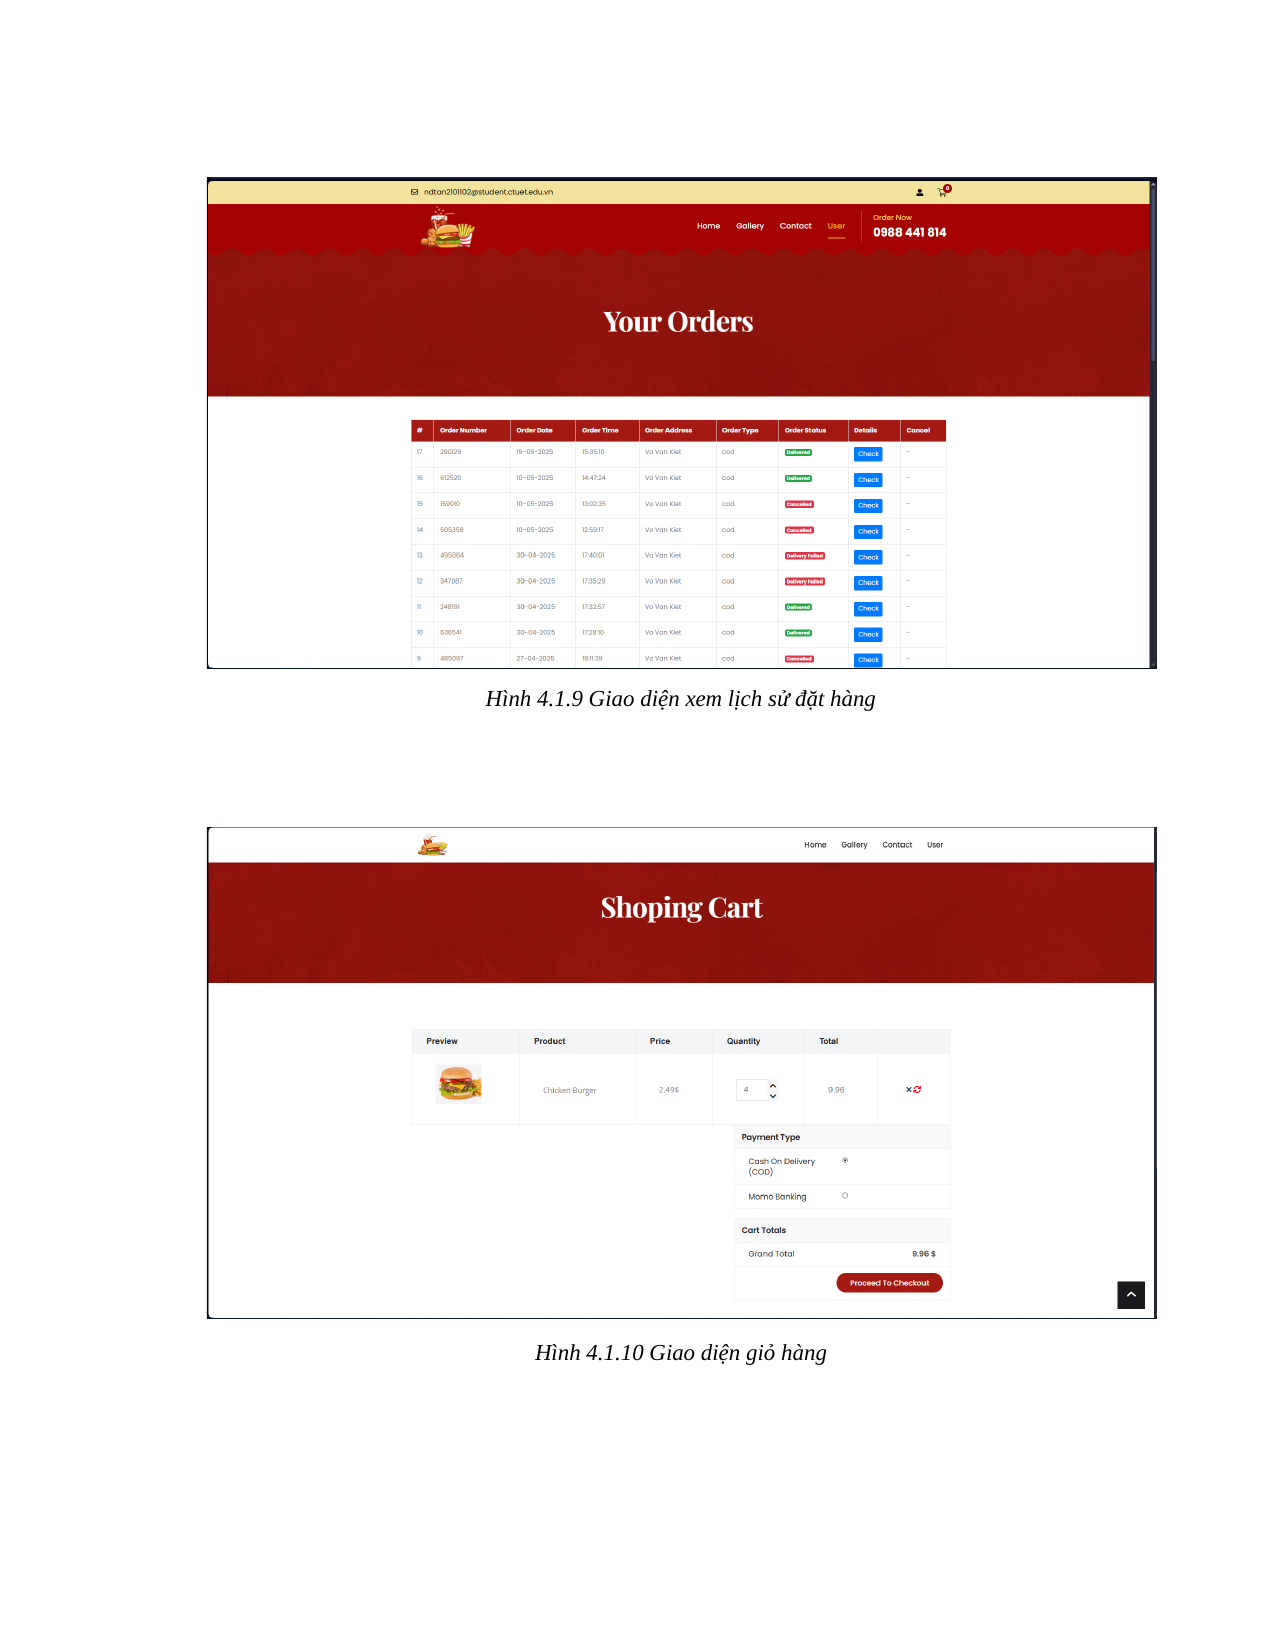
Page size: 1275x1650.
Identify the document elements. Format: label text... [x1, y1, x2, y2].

text Hình 4.1.9 Giao diện xem lịch sử đặt hàng [207, 685, 1157, 712]
picture [206, 177, 1157, 669]
picture [206, 827, 1157, 1319]
text Hình 4.1.10 Giao diện giỏ hàng [207, 1339, 1157, 1365]
